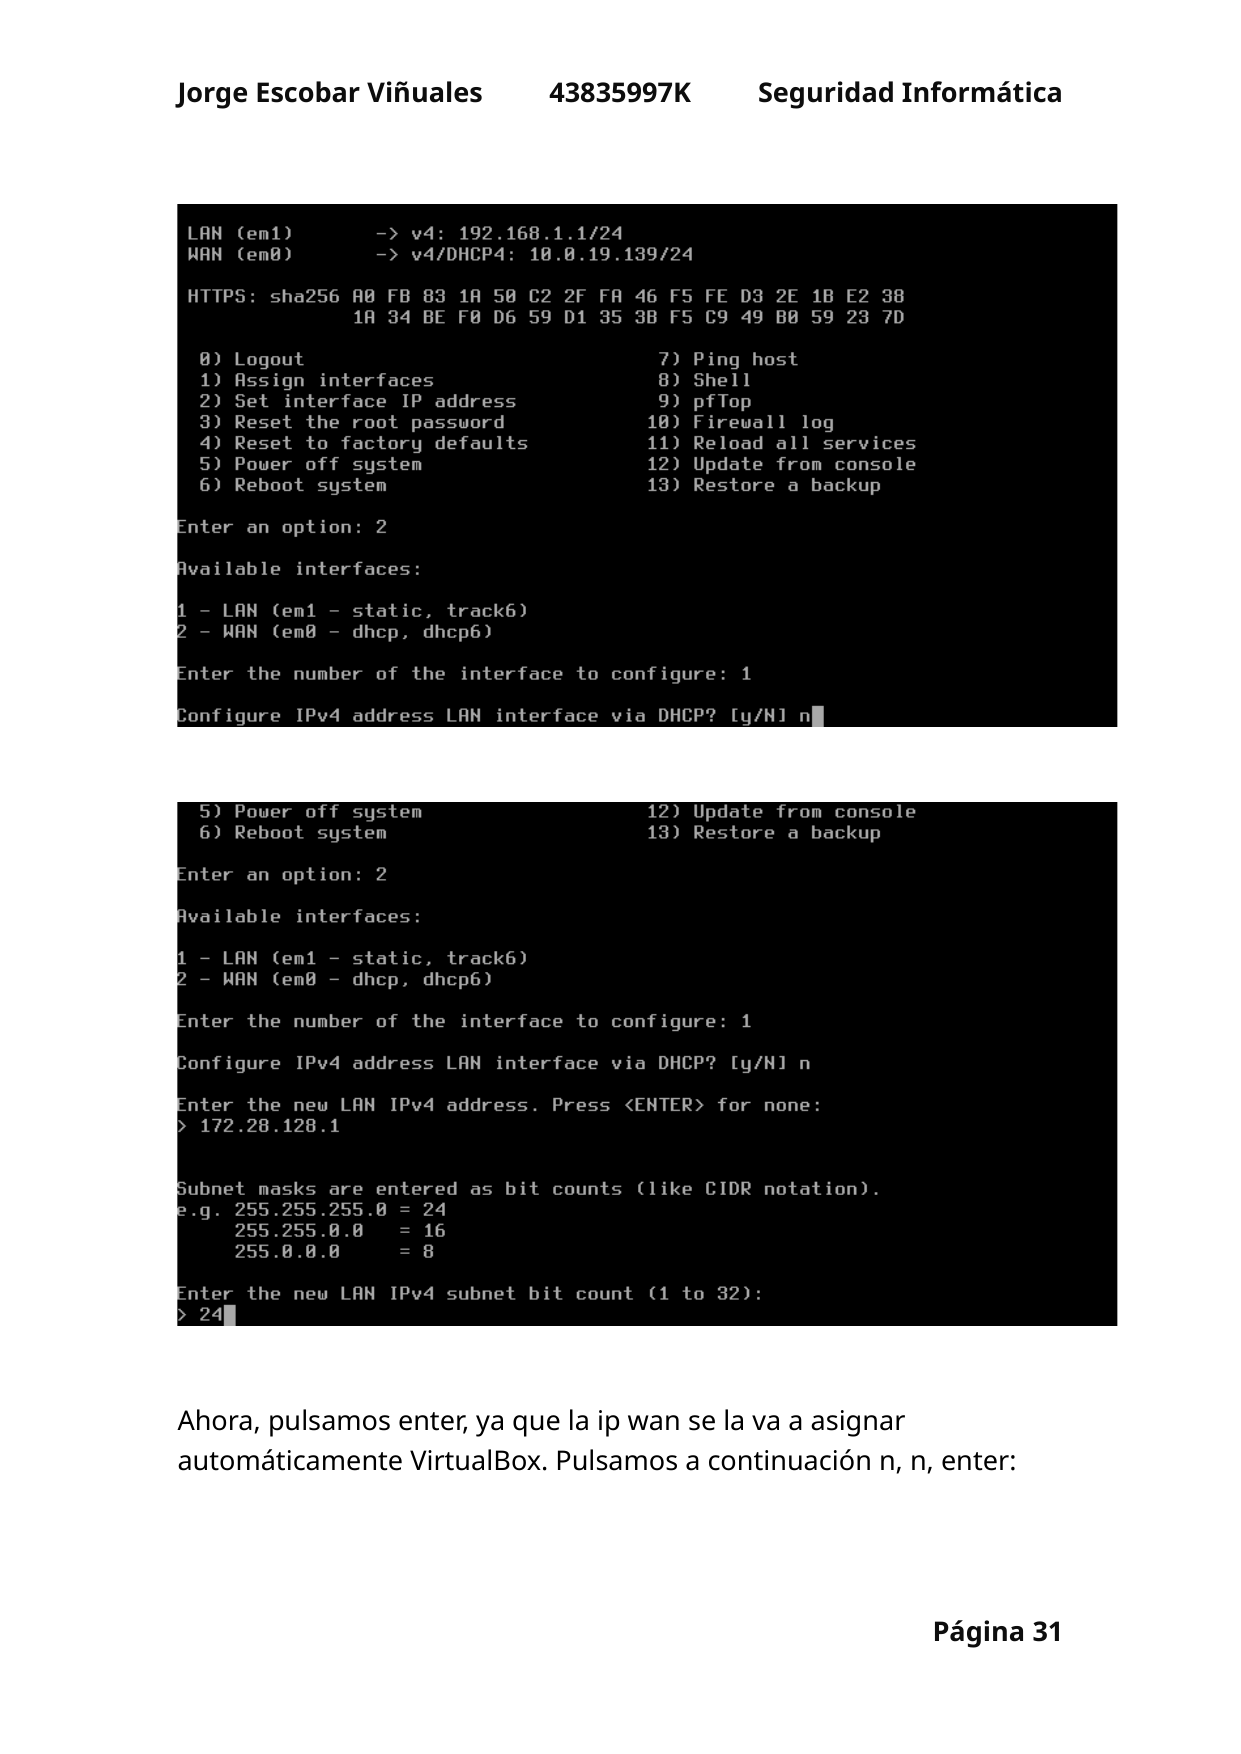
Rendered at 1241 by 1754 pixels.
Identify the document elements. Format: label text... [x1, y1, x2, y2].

picture [177, 802, 1118, 1326]
text Ahora, pulsamos enter, ya que la ip wan se la va a asignar automáticamente VirtualBox. Pulsamos a continuación n, n, enter: [177, 1401, 1063, 1478]
picture [177, 204, 1118, 727]
